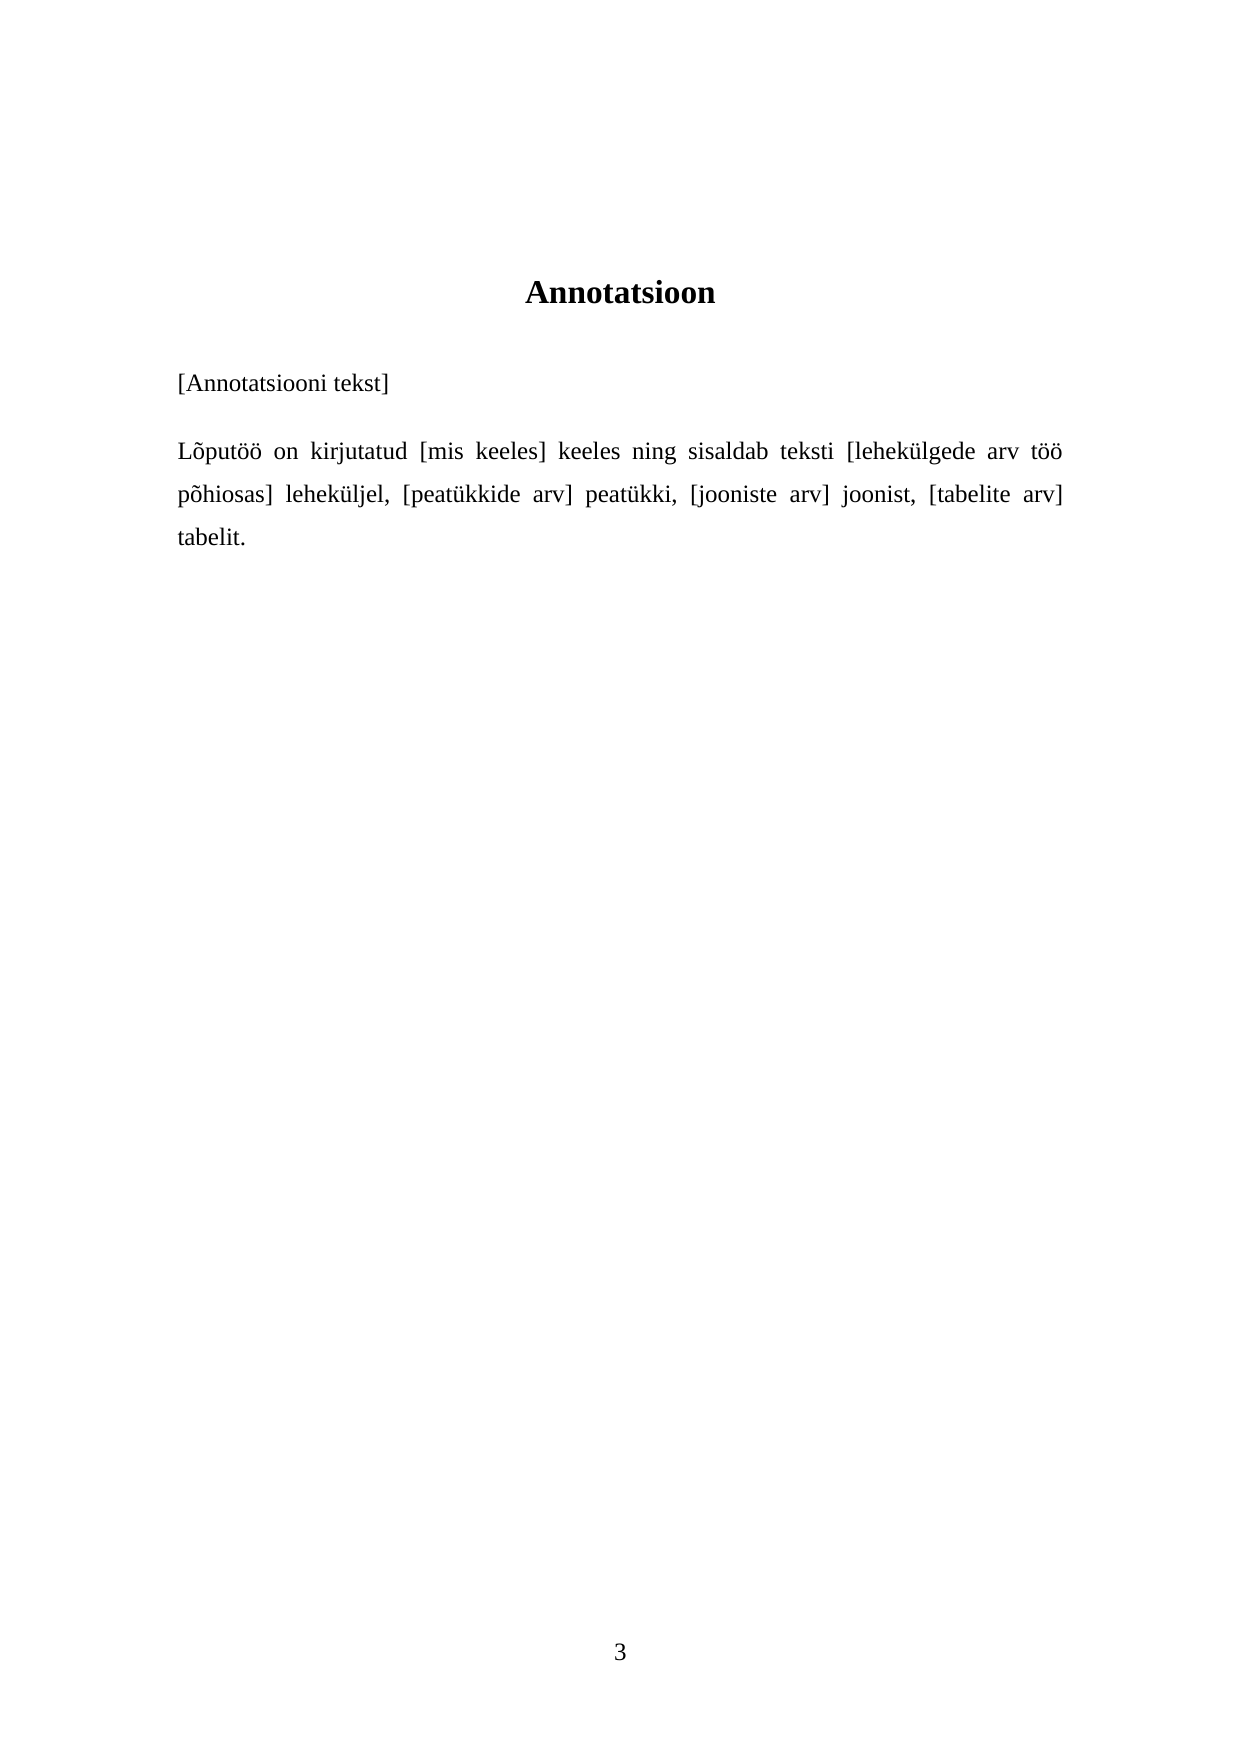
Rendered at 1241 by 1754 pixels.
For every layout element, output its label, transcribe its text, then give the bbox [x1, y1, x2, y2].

subtitle Annotatsioon [177, 273, 1063, 311]
text Lõputöö on kirjutatud keeles ning sisaldab teksti leheküljel, peatükki, joonist, tabelit. [177, 436, 1063, 551]
